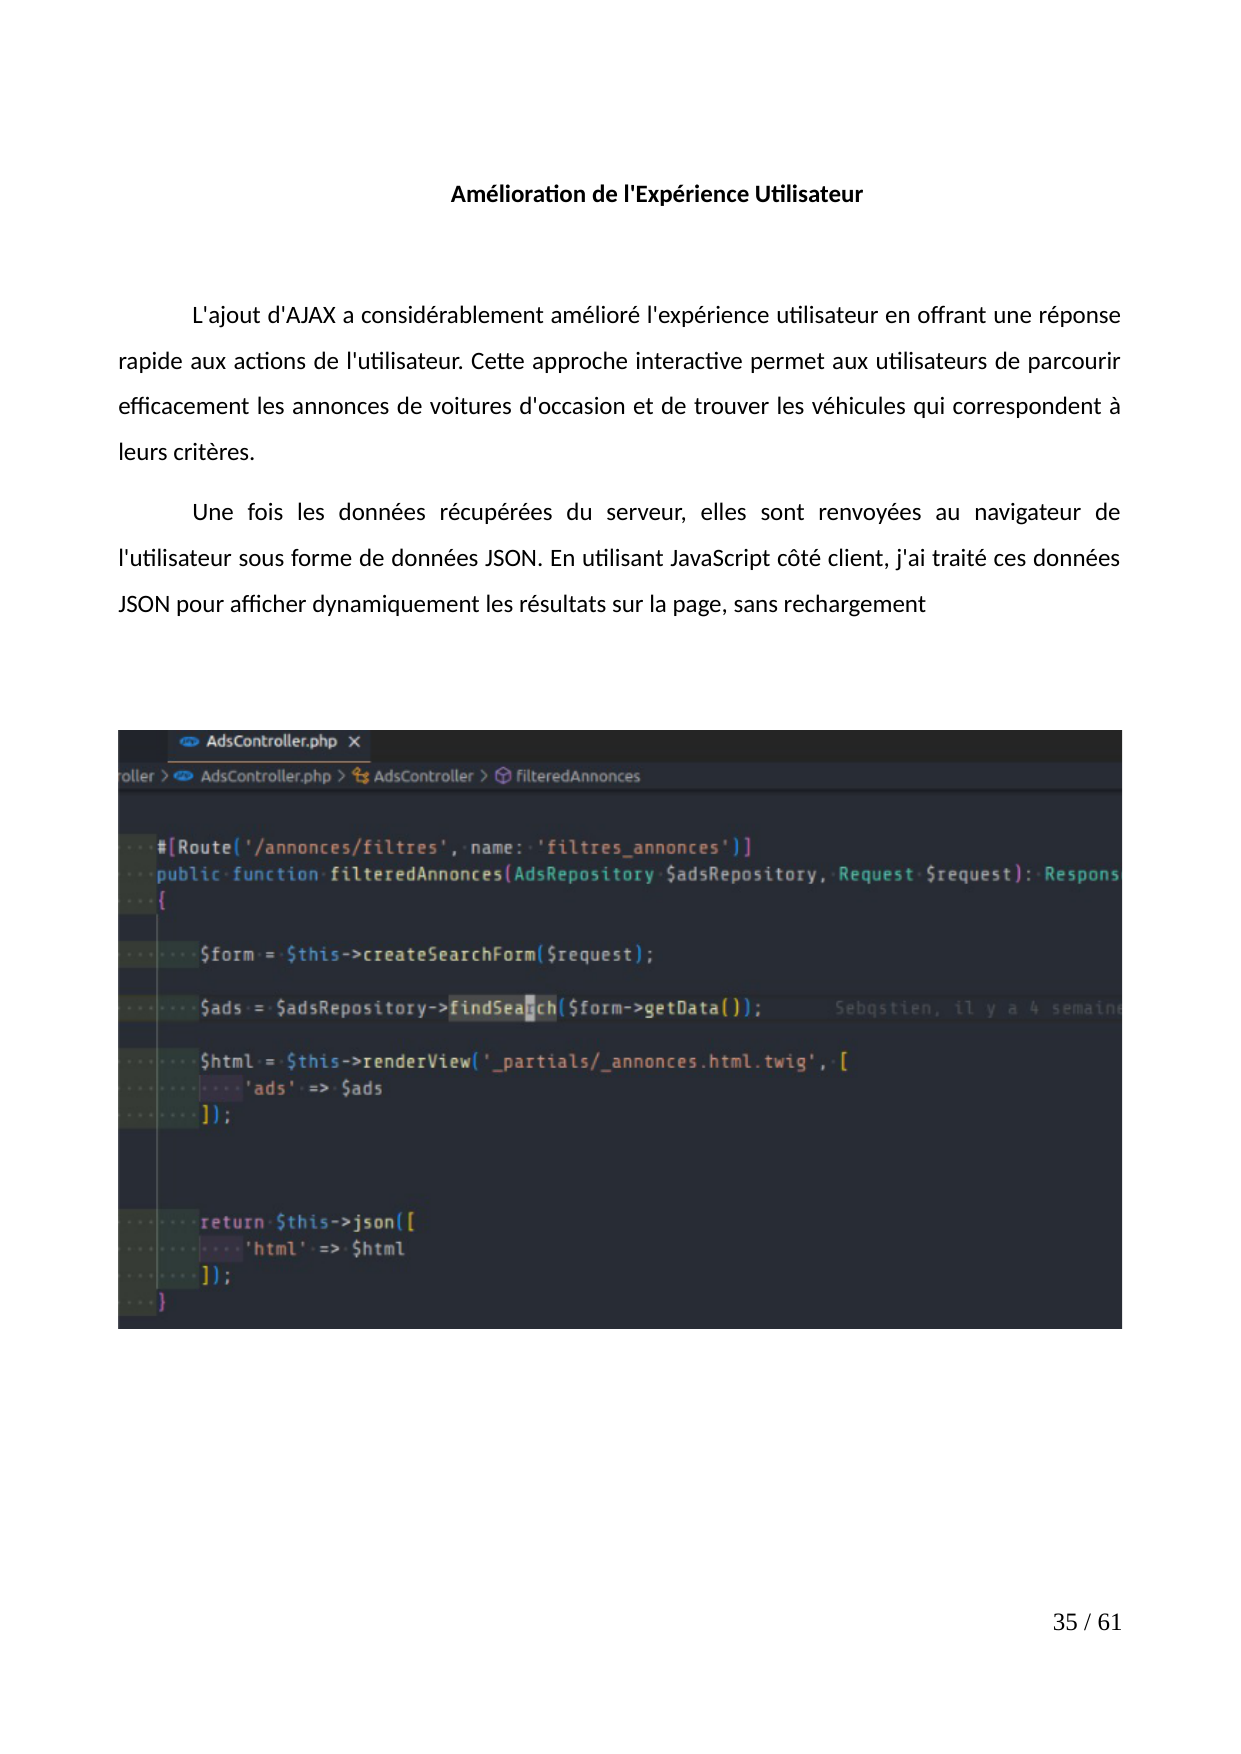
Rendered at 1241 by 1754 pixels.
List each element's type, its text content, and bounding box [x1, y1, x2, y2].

text L'ajout d'AJAX a considérablement amélioré l'expérience utilisateur en offrant une réponse rapide aux actions de l'utilisateur. Cette approche interactive permet aux utilisateurs de parcourir efficacement les annonces de voitures d'occasion et de trouver les véhicules qui correspondent à leurs critères. [118, 299, 1122, 467]
text Amélioration de l'Expérience Utilisateur [118, 178, 1122, 209]
text Une fois les données récupérées du serveur, elles sont renvoyées au navigateur de l'utilisateur sous forme de données JSON. En utilisant JavaScript côté client, j'ai traité ces données JSON pour afficher dynamiquement les résultats sur la page, sans rechargement [118, 497, 1122, 618]
picture [118, 730, 1123, 1329]
